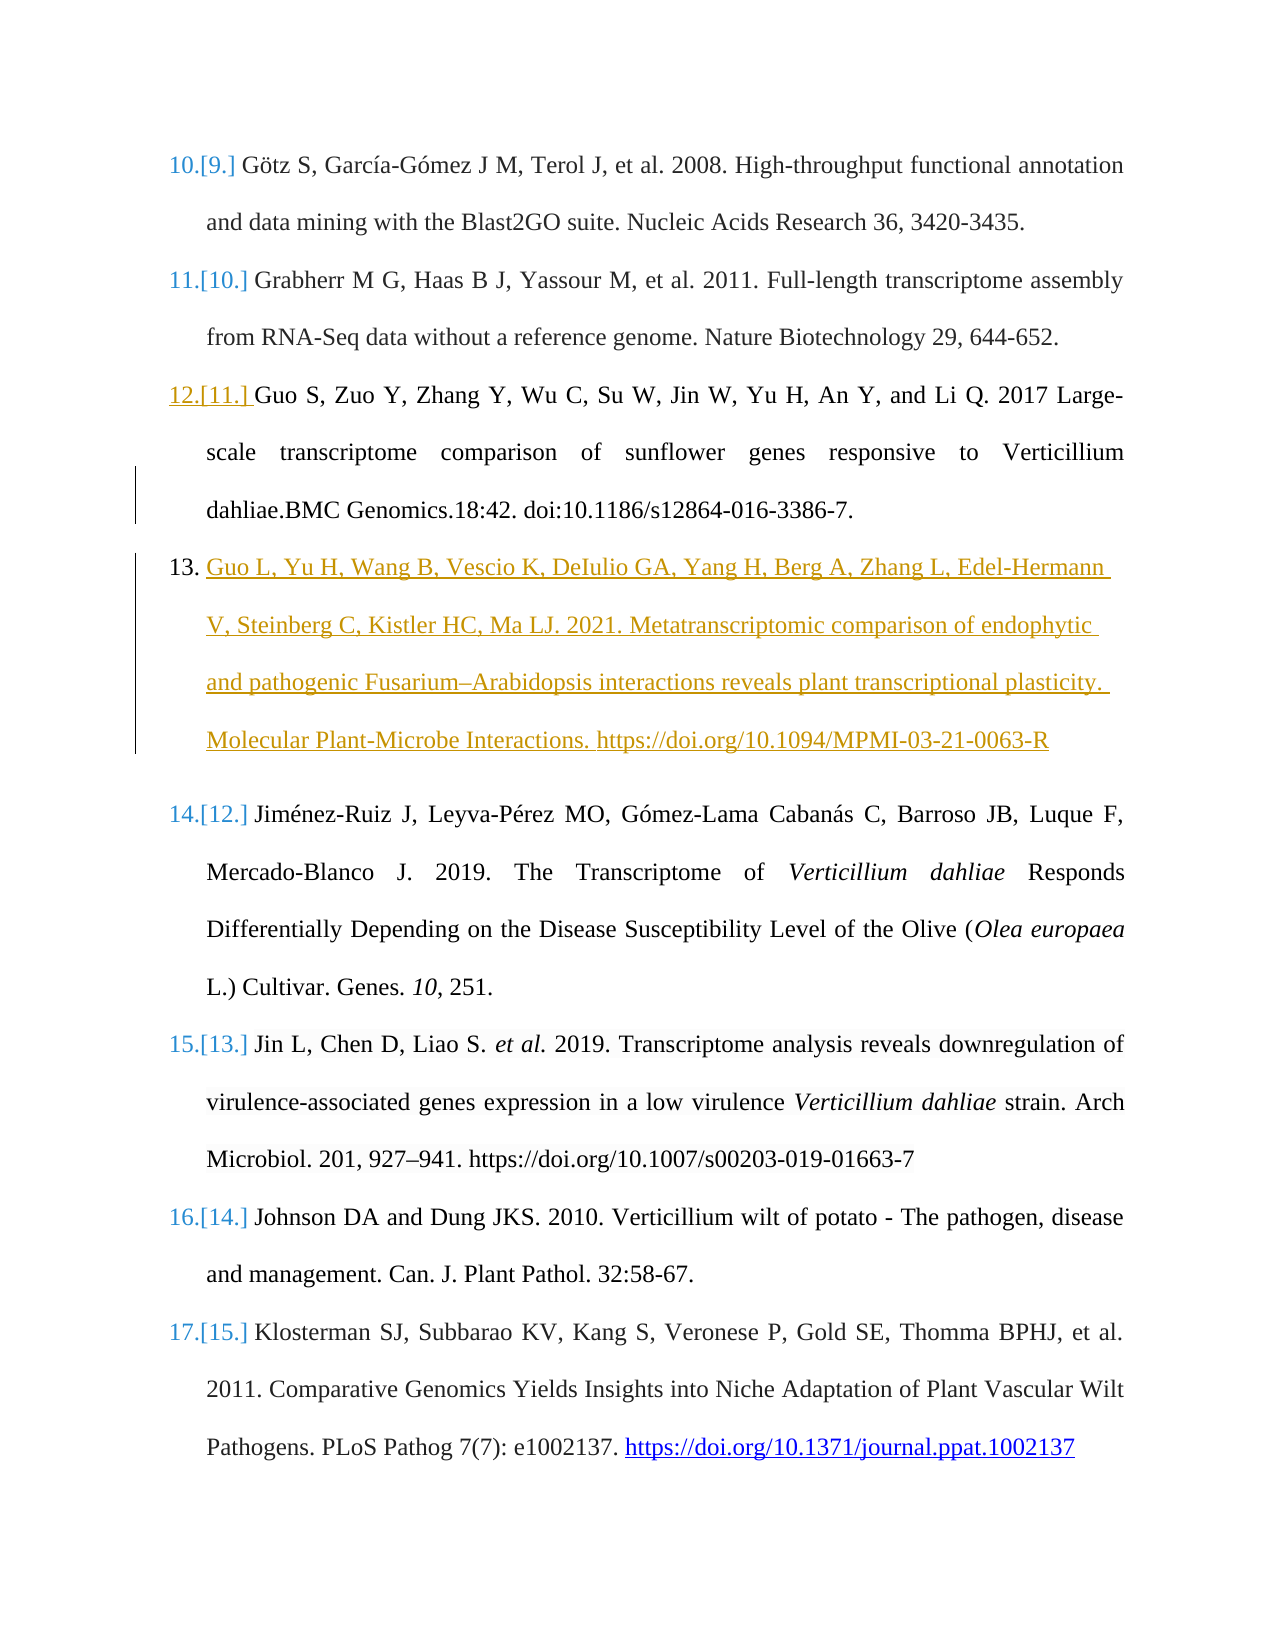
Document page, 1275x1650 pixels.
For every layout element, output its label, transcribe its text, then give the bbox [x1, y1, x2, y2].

list Jiménez-Ruiz J, Leyva-Pérez MO, Gómez-Lama Cabanás C, Barroso JB, Luque F, Mercado-Blanco J. 2019. The Transcriptome of Verticillium dahliae Responds Differentially Depending on the Disease Susceptibility Level of the Olive (Olea europaea L.) Cultivar. Genes. 10, 251. [169, 799, 1125, 1000]
list Grabherr M G, Haas B J, Yassour M, et al. 2011. Full-length transcriptome assembly from RNA-Seq data without a reference genome. Nature Biotechnology 29, 644-652. [169, 294, 1125, 351]
list Götz S, García-Gómez J M, Terol J, et al. 2008. High-throughput functional annotation and data mining with the Blast2GO suite. Nucleic Acids Research 36, 3420-3435. [169, 179, 1125, 236]
list Johnson DA and Dung JKS. 2010. Verticillium wilt of potato - The pathogen, disease and management. Can. J. Plant Pathol. 32:58-67. [169, 1202, 1125, 1288]
list Jin L, Chen D, Liao S. et al. 2019. Transcriptome analysis reveals downregulation of virulence-associated genes expression in a low virulence Verticillium dahliae strain. Arch Microbiol. 201, 927–941. https://doi.org/10.1007/s00203-019-01663-7 [169, 1029, 1125, 1173]
list Klosterman SJ, Subbarao KV, Kang S, Veronese P, Gold SE, Thomma BPHJ, et al. 2011. Comparative Genomics Yields Insights into Niche Adaptation of Plant Vascular Wilt Pathogens. PLoS Pathog 7(7): e1002137. https://doi.org/10.1371/journal.ppat.1002137 [169, 1317, 1125, 1460]
list Guo S, Zuo Y, Zhang Y, Wu C, Su W, Jin W, Yu H, An Y, and Li Q. 2017 Large-scale transcriptome comparison of sunflower genes responsive to Verticillium dahliae.BMC Genomics.18:42. doi:10.1186/s12864-016-3386-7. [169, 409, 1125, 524]
